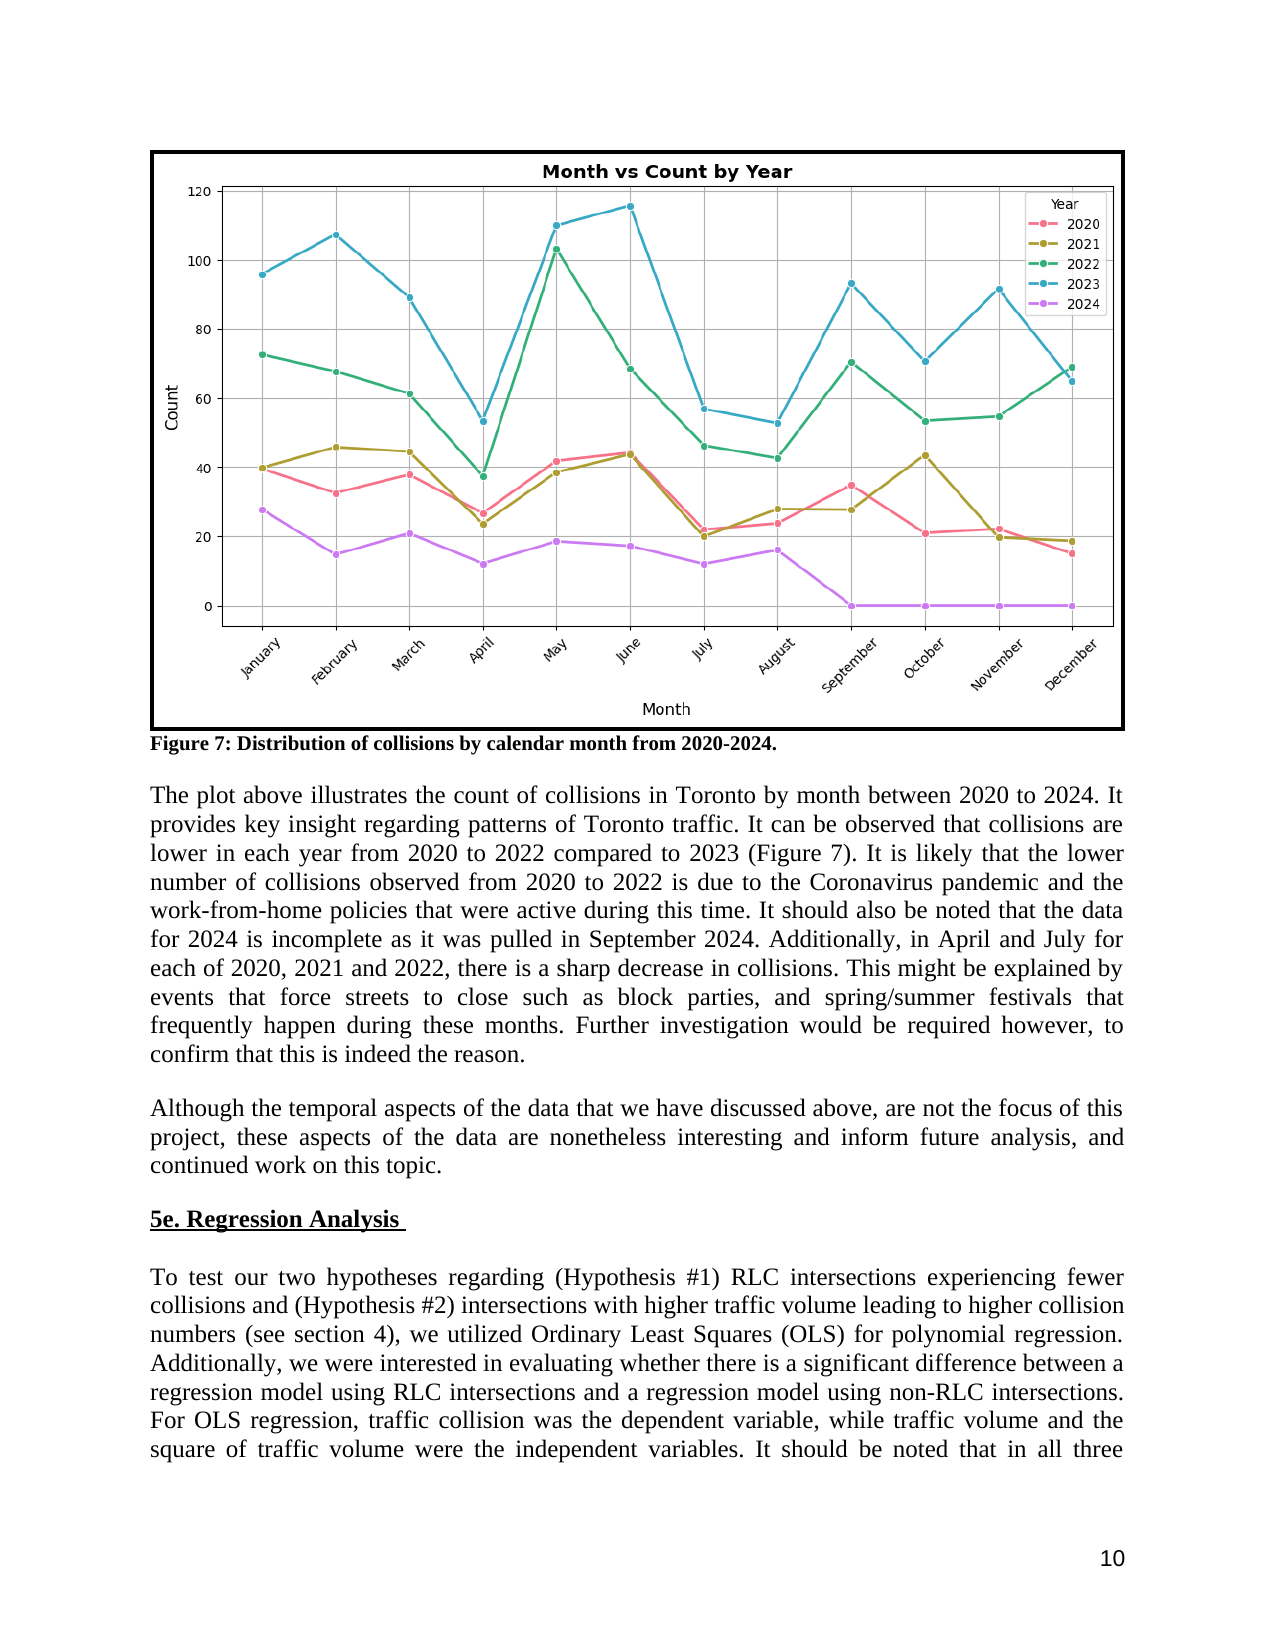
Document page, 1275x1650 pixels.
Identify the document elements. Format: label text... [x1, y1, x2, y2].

subtitle 5e. Regression Analysis [150, 1204, 1125, 1233]
picture [154, 154, 1121, 727]
text Although the temporal aspects of the data that we have discussed above, are not the focus of this project, these aspects of the data are nonetheless interesting and inform future analysis, and continued work on this topic. [150, 1093, 1125, 1179]
text Figure 7: Distribution of collisions by calendar month from 2020-2024. [150, 731, 1125, 755]
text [150, 1262, 1125, 1463]
text The plot above illustrates the count of collisions in Toronto by month between 2020 to 2024. It provides key insight regarding patterns of Toronto traffic. It can be observed that collisions are lower in each year from 2020 to 2022 compared to 2023 (Figure 7). It is likely that the lower number of collisions observed from 2020 to 2022 is due to the Coronavirus pandemic and the work-from-home policies that were active during this time. It should also be noted that the data for 2024 is incomplete as it was pulled in September 2024. Additionally, in April and July for each of 2020, 2021 and 2022, there is a sharp decrease in collisions. This might be explained by events that force streets to close such as block parties, and spring/summer festivals that frequently happen during these months. Further investigation would be required however, to confirm that this is indeed the reason. [150, 780, 1125, 1068]
